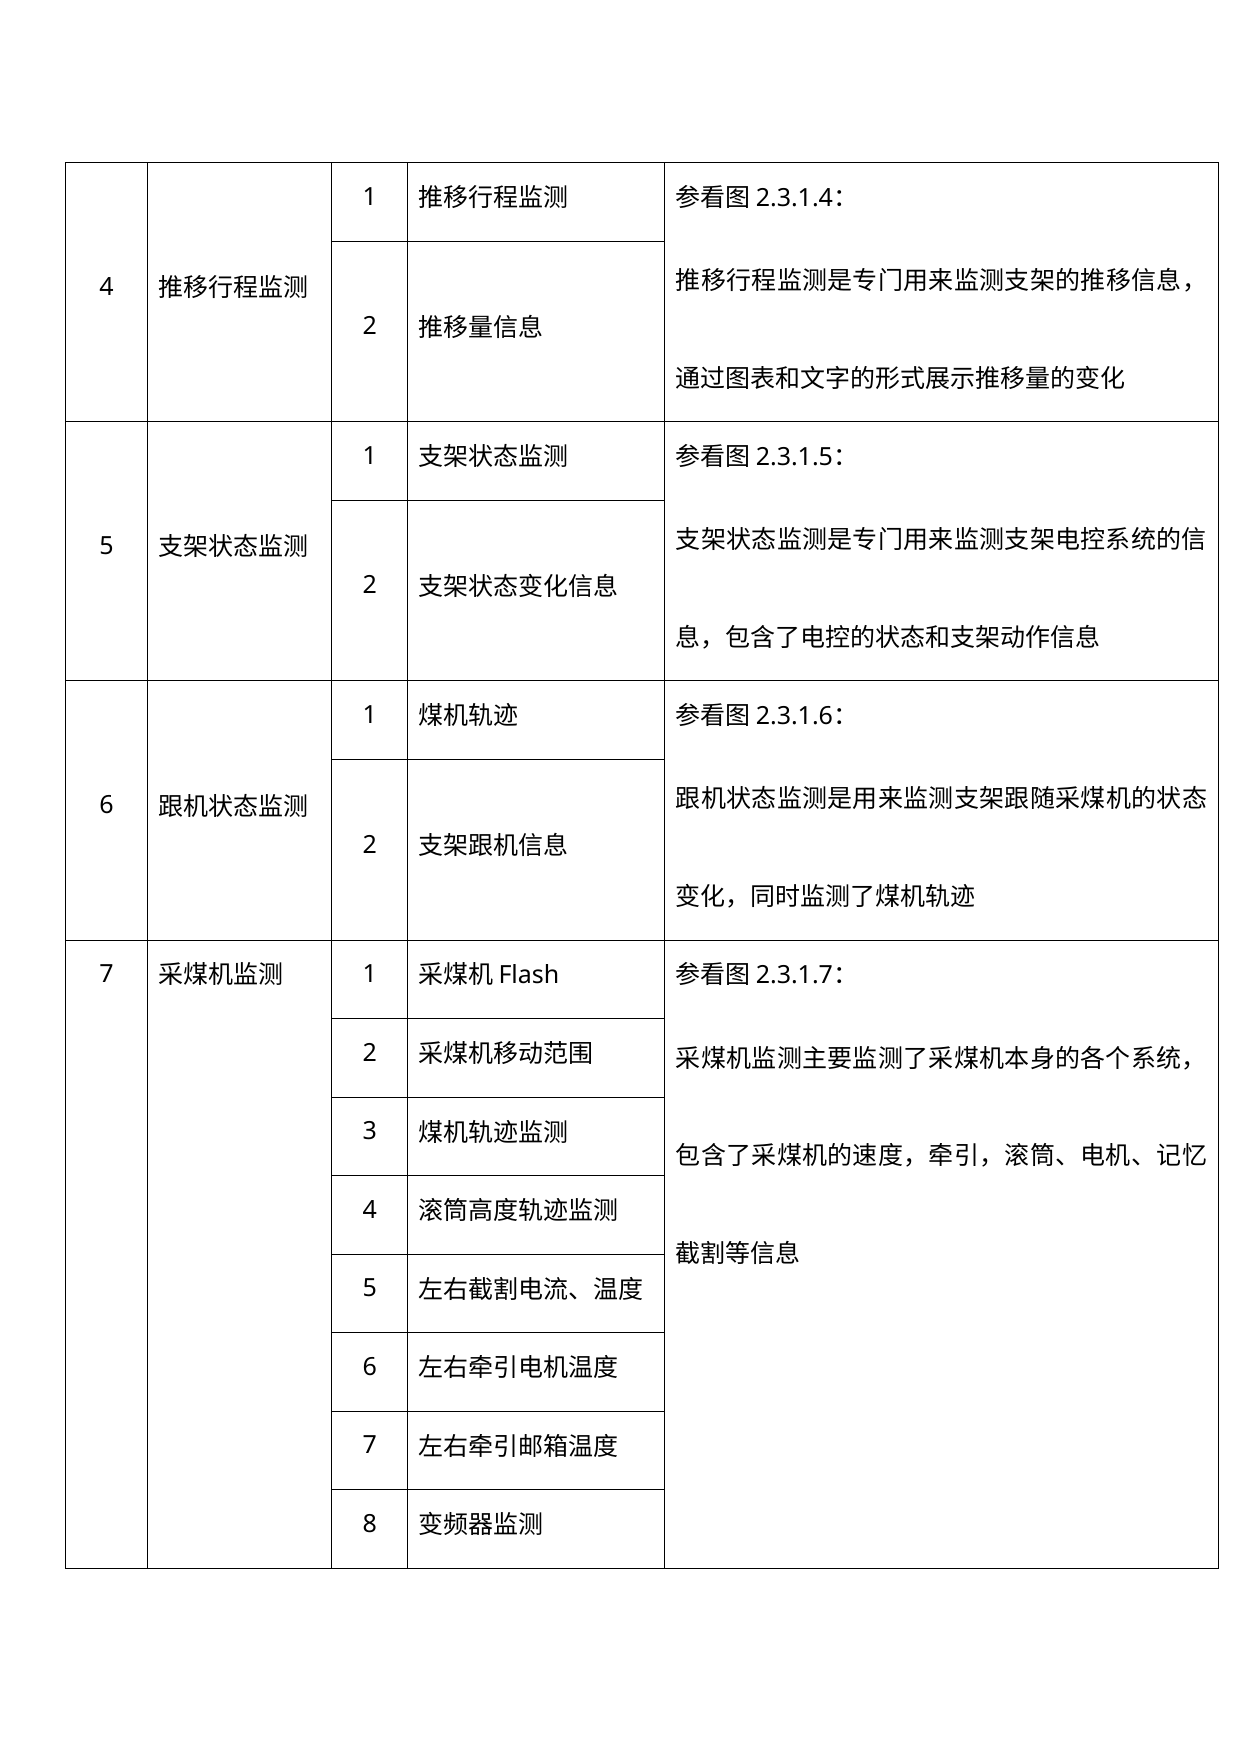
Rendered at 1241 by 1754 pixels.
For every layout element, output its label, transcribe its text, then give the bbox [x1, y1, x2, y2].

table_cell 6 [332, 1333, 407, 1411]
table_cell 参看图2.3.1.4： 推移行程监测是专门用来监测支架的推移信息，通过图表和文字的形式展示推移量的变化 [665, 163, 1218, 421]
table_cell 5 [66, 422, 147, 680]
table_cell 1 [332, 422, 407, 500]
table_cell 采煤机移动范围 [408, 1019, 664, 1097]
table_cell 采煤机监测 [148, 941, 331, 1568]
table_cell 5 [332, 1255, 407, 1332]
table_cell 支架状态监测 [148, 422, 331, 680]
table_cell 煤机轨迹监测 [408, 1098, 664, 1175]
table_cell 左右牵引电机温度 [408, 1333, 664, 1411]
table_cell 左右牵引邮箱温度 [408, 1412, 664, 1489]
table_cell 4 [66, 163, 147, 421]
table_cell 跟机状态监测 [148, 681, 331, 939]
table_cell 支架状态监测 [408, 422, 664, 500]
table_cell 3 [332, 1098, 407, 1175]
table_cell 推移行程监测 [408, 163, 664, 241]
table_cell 煤机轨迹 [408, 681, 664, 759]
table_cell 4 [332, 1176, 407, 1254]
table_cell 参看图2.3.1.5： 支架状态监测是专门用来监测支架电控系统的信息，包含了电控的状态和支架动作信息 [665, 422, 1218, 680]
table_cell 8 [332, 1490, 407, 1568]
table_cell 参看图2.3.1.7： 采煤机监测主要监测了采煤机本身的各个系统，包含了采煤机的速度，牵引，滚筒、电机、记忆截割等信息 [665, 941, 1218, 1568]
table_cell 采煤机Flash [408, 941, 664, 1018]
table_cell 左右截割电流、温度 [408, 1255, 664, 1332]
table_cell 2 [332, 760, 407, 939]
table_cell 1 [332, 941, 407, 1018]
table_cell 变频器监测 [408, 1490, 664, 1568]
table_cell 2 [332, 242, 407, 421]
table_cell 7 [332, 1412, 407, 1489]
table_cell 2 [332, 501, 407, 680]
table_cell 7 [66, 941, 147, 1568]
table_cell 1 [332, 681, 407, 759]
table_cell 支架跟机信息 [408, 760, 664, 939]
table_cell 参看图2.3.1.6： 跟机状态监测是用来监测支架跟随采煤机的状态变化，同时监测了煤机轨迹 [665, 681, 1218, 939]
table_cell 推移量信息 [408, 242, 664, 421]
table_cell 2 [332, 1019, 407, 1097]
table_cell 1 [332, 163, 407, 241]
table_cell 推移行程监测 [148, 163, 331, 421]
table_cell 6 [66, 681, 147, 939]
table_cell 滚筒高度轨迹监测 [408, 1176, 664, 1254]
table_cell 支架状态变化信息 [408, 501, 664, 680]
